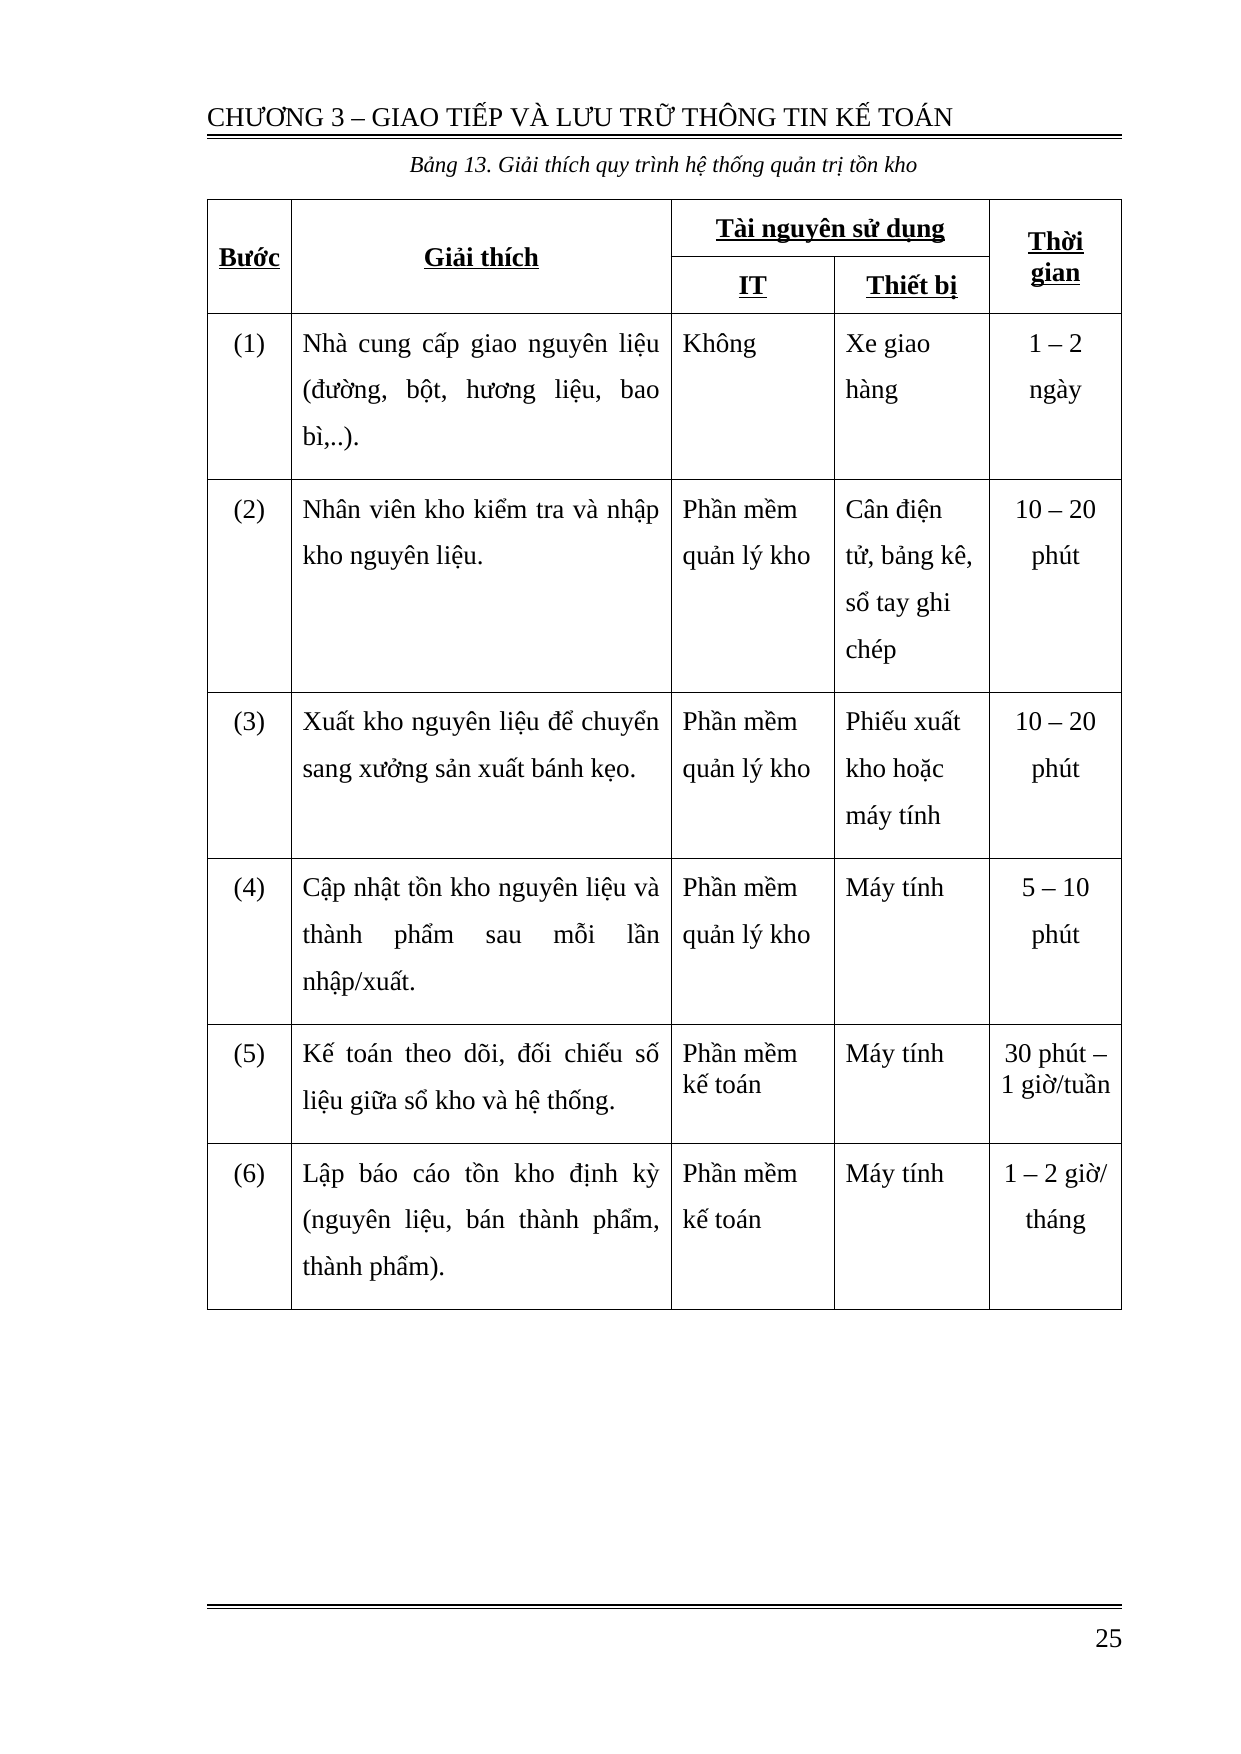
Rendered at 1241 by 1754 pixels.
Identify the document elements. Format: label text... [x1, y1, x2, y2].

table_cell Phần mềm kế toán [672, 1025, 834, 1143]
table_header Bước [208, 200, 291, 313]
table_cell 1 – 2 giờ/ tháng [990, 1144, 1121, 1309]
table_header Giải thích [292, 200, 671, 313]
table_cell Không [672, 314, 834, 479]
table_cell Thiết bị [835, 257, 989, 313]
text Bảng 13. Giải thích quy trình hệ thống quản trị tồn kho [207, 152, 1122, 178]
table_cell Máy tính [835, 1144, 989, 1309]
table_cell Xe giao hàng [835, 314, 989, 479]
table_cell Phần mềm quản lý kho [672, 480, 834, 692]
table_cell Cân điện tử, bảng kê, sổ tay ghi chép [835, 480, 989, 692]
table_cell IT [672, 257, 834, 313]
table_cell Phần mềm kế toán [672, 1144, 834, 1309]
table_cell (3) [208, 693, 291, 858]
table_cell (4) [208, 859, 291, 1024]
table_cell (1) [208, 314, 291, 479]
table_cell Nhà cung cấp giao nguyên liệu (đường, bột, hương liệu, bao bì,..). [292, 314, 671, 479]
table_header Tài nguyên sử dụng [672, 200, 989, 256]
table_cell 30 phút – 1 giờ/tuần [990, 1025, 1121, 1143]
table_cell 10 – 20 phút [990, 480, 1121, 692]
table_cell Cập nhật tồn kho nguyên liệu và thành phẩm sau mỗi lần nhập/xuất. [292, 859, 671, 1024]
table_cell Máy tính [835, 1025, 989, 1143]
table_cell Lập báo cáo tồn kho định kỳ (nguyên liệu, bán thành phẩm, thành phẩm). [292, 1144, 671, 1309]
table_cell (5) [208, 1025, 291, 1143]
table_cell Phần mềm quản lý kho [672, 859, 834, 1024]
table_cell Kế toán theo dõi, đối chiếu số liệu giữa sổ kho và hệ thống. [292, 1025, 671, 1143]
table_cell Phiếu xuất kho hoặc máy tính [835, 693, 989, 858]
table_cell 5 – 10 phút [990, 859, 1121, 1024]
table_cell Phần mềm quản lý kho [672, 693, 834, 858]
table_cell Nhân viên kho kiểm tra và nhập kho nguyên liệu. [292, 480, 671, 692]
table_cell (6) [208, 1144, 291, 1309]
table_cell Máy tính [835, 859, 989, 1024]
table_cell Xuất kho nguyên liệu để chuyển sang xưởng sản xuất bánh kẹo. [292, 693, 671, 858]
table_header Thời gian [990, 200, 1121, 313]
table_cell 10 – 20 phút [990, 693, 1121, 858]
table_cell (2) [208, 480, 291, 692]
table_cell 1 – 2 ngày [990, 314, 1121, 479]
